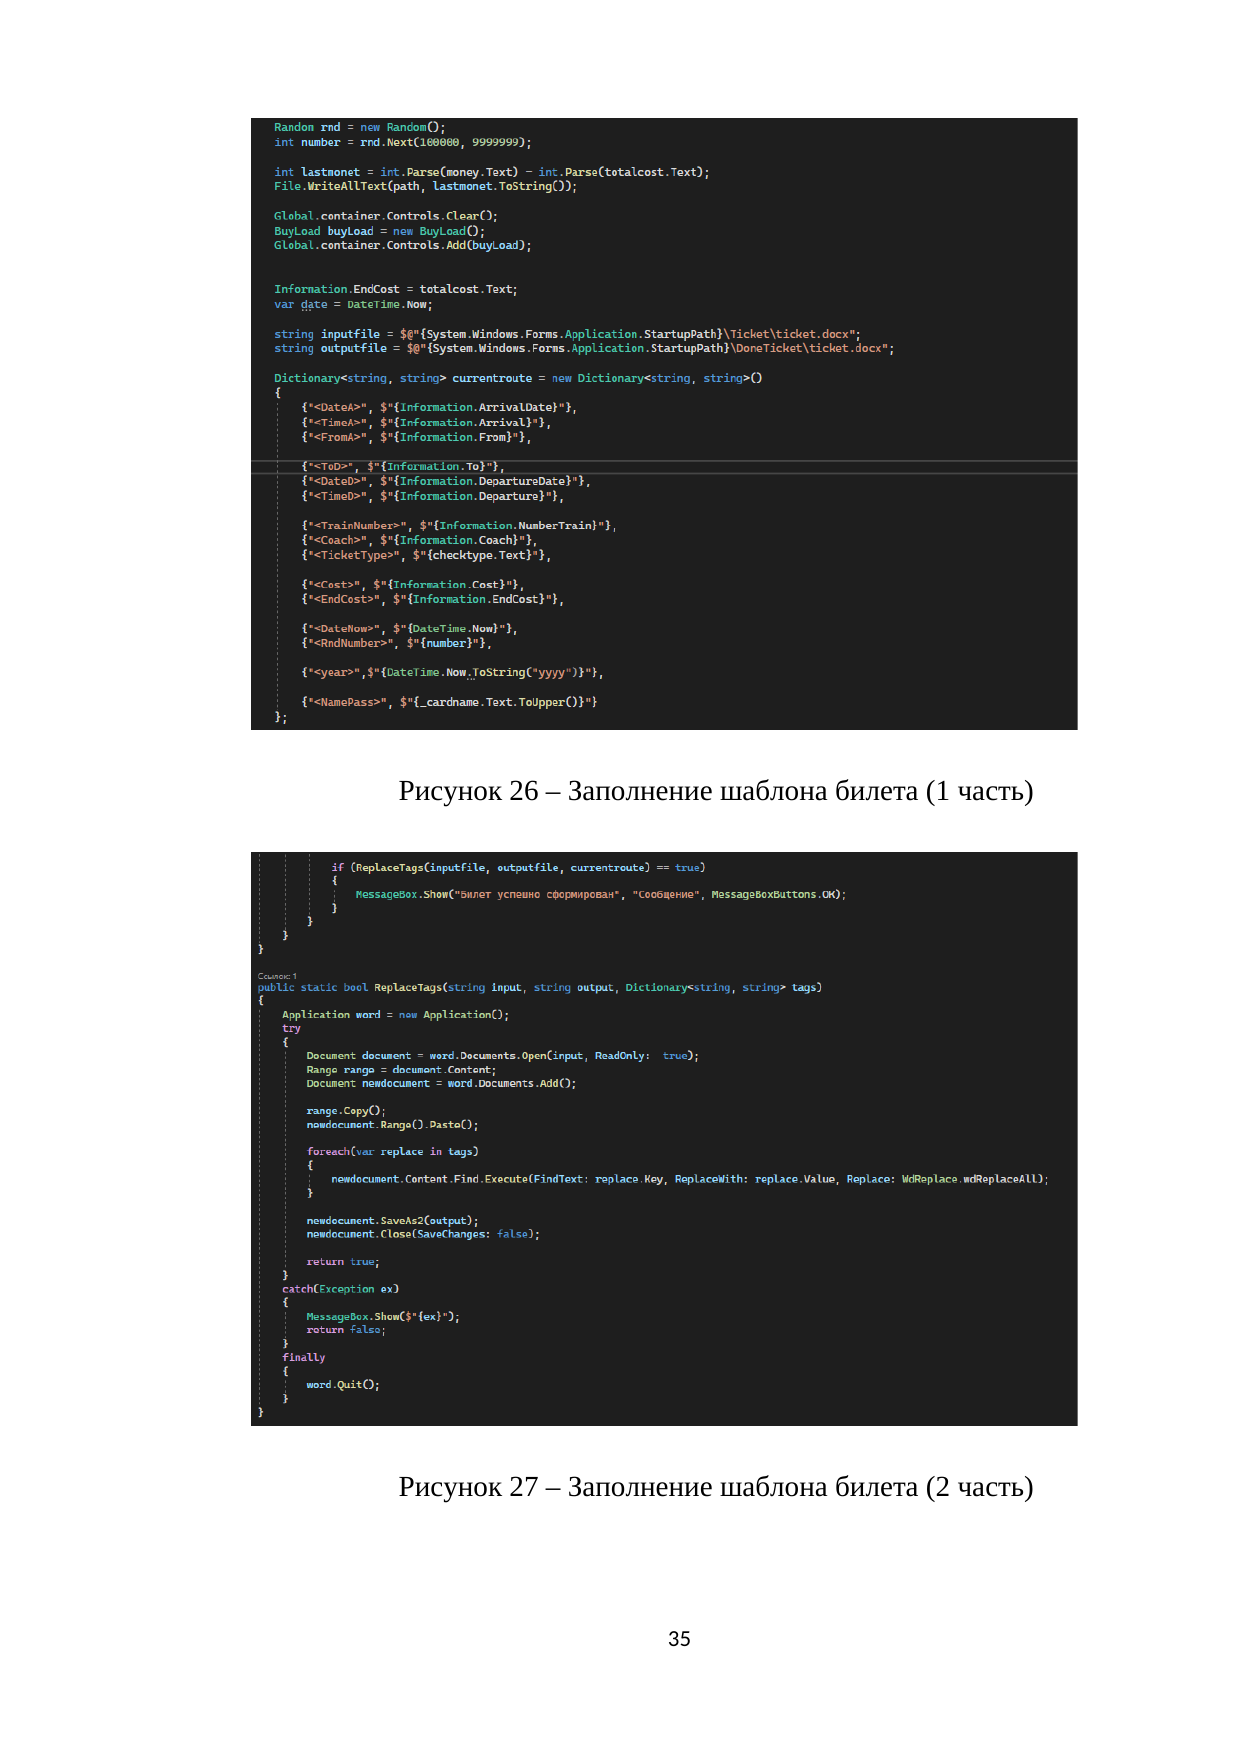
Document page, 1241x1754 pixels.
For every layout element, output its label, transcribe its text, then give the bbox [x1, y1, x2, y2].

picture [251, 118, 1078, 730]
picture [251, 852, 1078, 1426]
text Рисунок 27 – Заполнение шаблона билета (2 часть) [177, 1469, 1181, 1503]
text Рисунок 26 – Заполнение шаблона билета (1 часть) [177, 773, 1181, 807]
